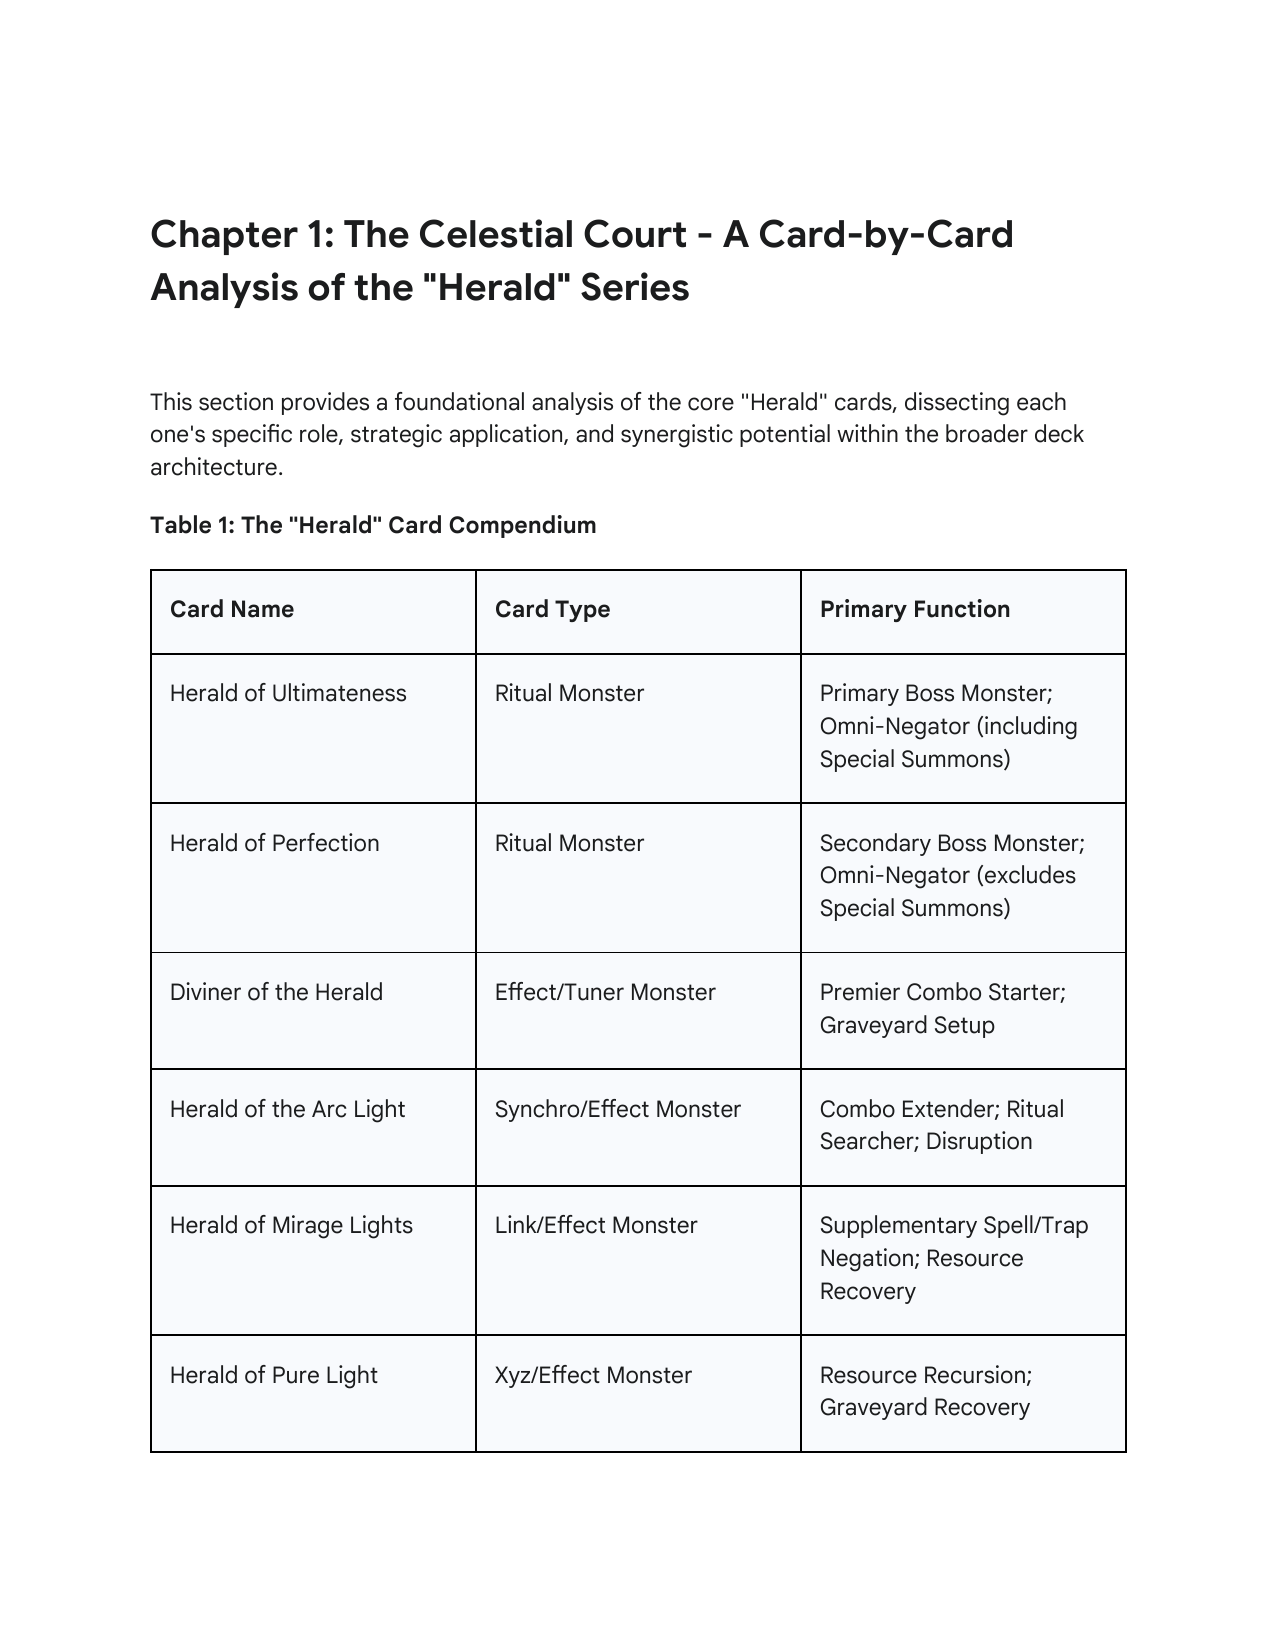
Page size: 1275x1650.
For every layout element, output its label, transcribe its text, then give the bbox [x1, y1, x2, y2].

table_cell Secondary Boss Monster; Omni-Negator (excludes Special Summons) [802, 804, 1125, 952]
table_header Card Type [477, 571, 800, 653]
table_cell Ritual Monster [477, 655, 800, 802]
table_cell Xyz/Effect Monster [477, 1336, 800, 1451]
table_cell Primary Boss Monster; Omni-Negator (including Special Summons) [802, 655, 1125, 802]
table_cell Effect/Tuner Monster [477, 953, 800, 1068]
table_cell Synchro/Effect Monster [477, 1070, 800, 1185]
subtitle Chapter 1: The Celestial Court - A Card-by-Card Analysis of the "Herald" Series [150, 211, 1125, 311]
table_cell Herald of Pure Light [152, 1336, 475, 1451]
table_cell Supplementary Spell/Trap Negation; Resource Recovery [802, 1187, 1125, 1334]
table_header Card Name [152, 571, 475, 653]
table_cell Premier Combo Starter; Graveyard Setup [802, 953, 1125, 1068]
table_cell Herald of the Arc Light [152, 1070, 475, 1185]
table_cell Combo Extender; Ritual Searcher; Disruption [802, 1070, 1125, 1185]
table_cell Ritual Monster [477, 804, 800, 952]
table_cell Link/Effect Monster [477, 1187, 800, 1334]
table_cell Herald of Ultimateness [152, 655, 475, 802]
table_header Primary Function [802, 571, 1125, 653]
table_cell Herald of Mirage Lights [152, 1187, 475, 1334]
table_cell Herald of Perfection [152, 804, 475, 952]
text This section provides a foundational analysis of the core "Herald" cards, dissecting each one's specific role, strategic application, and synergistic potential within the broader deck architecture. [150, 388, 1125, 482]
table_cell Resource Recursion; Graveyard Recovery [802, 1336, 1125, 1451]
table_cell Diviner of the Herald [152, 953, 475, 1068]
text Table 1: The "Herald" Card Compendium [150, 511, 1125, 540]
